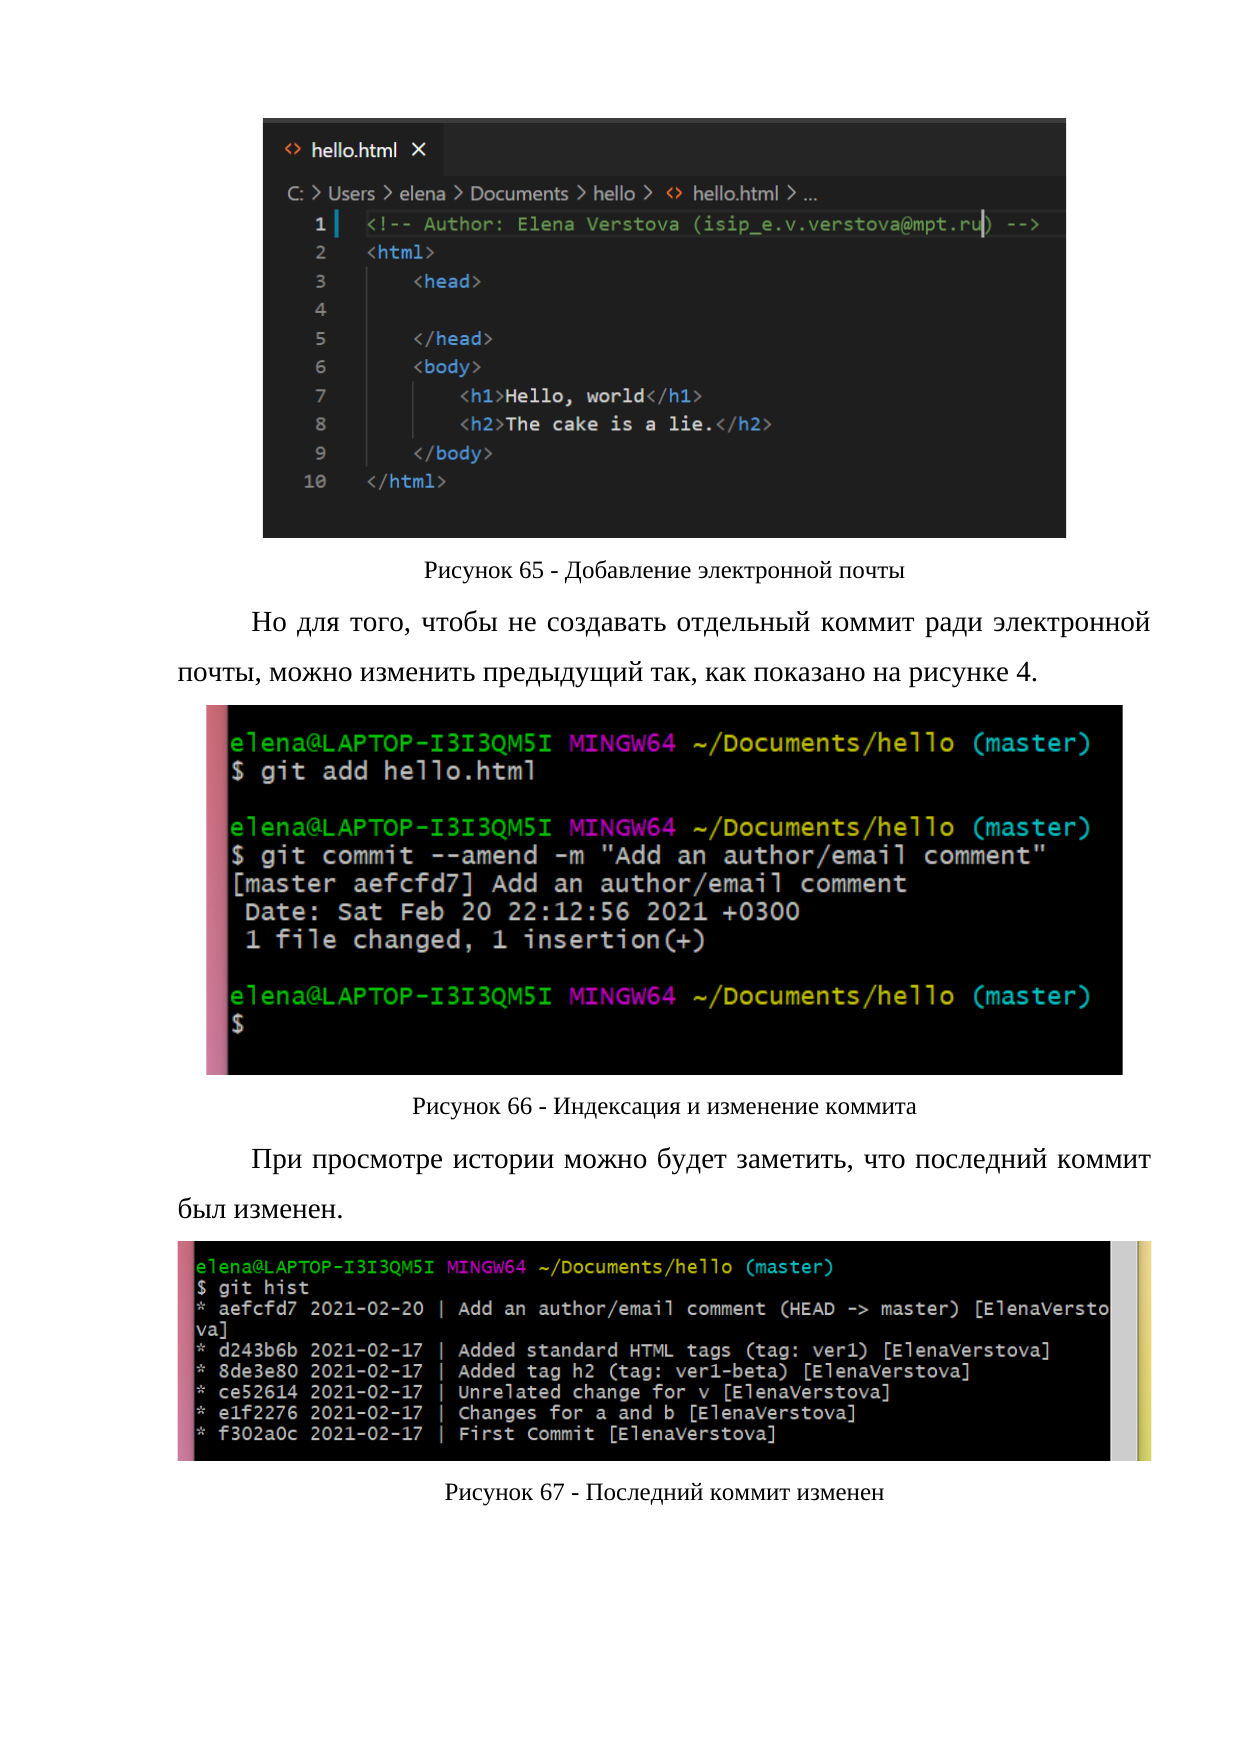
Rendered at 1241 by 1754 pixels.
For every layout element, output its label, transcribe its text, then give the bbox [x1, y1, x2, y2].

picture [206, 705, 1123, 1075]
text Рисунок 67 - Последний коммит изменен [177, 1477, 1152, 1506]
text При просмотре истории можно будет заметить, что последний коммит был изменен. [177, 1141, 1152, 1225]
picture [262, 118, 1067, 538]
text Рисунок 66 - Индексация и изменение коммита [177, 1091, 1152, 1120]
text Но для того, чтобы не создавать отдельный коммит ради электронной почты, можно изменить предыдущий так, как показано на рисунке 4. [177, 604, 1152, 688]
text Рисунок 65 - Добавление электронной почты [177, 555, 1152, 583]
picture [177, 1241, 1152, 1461]
